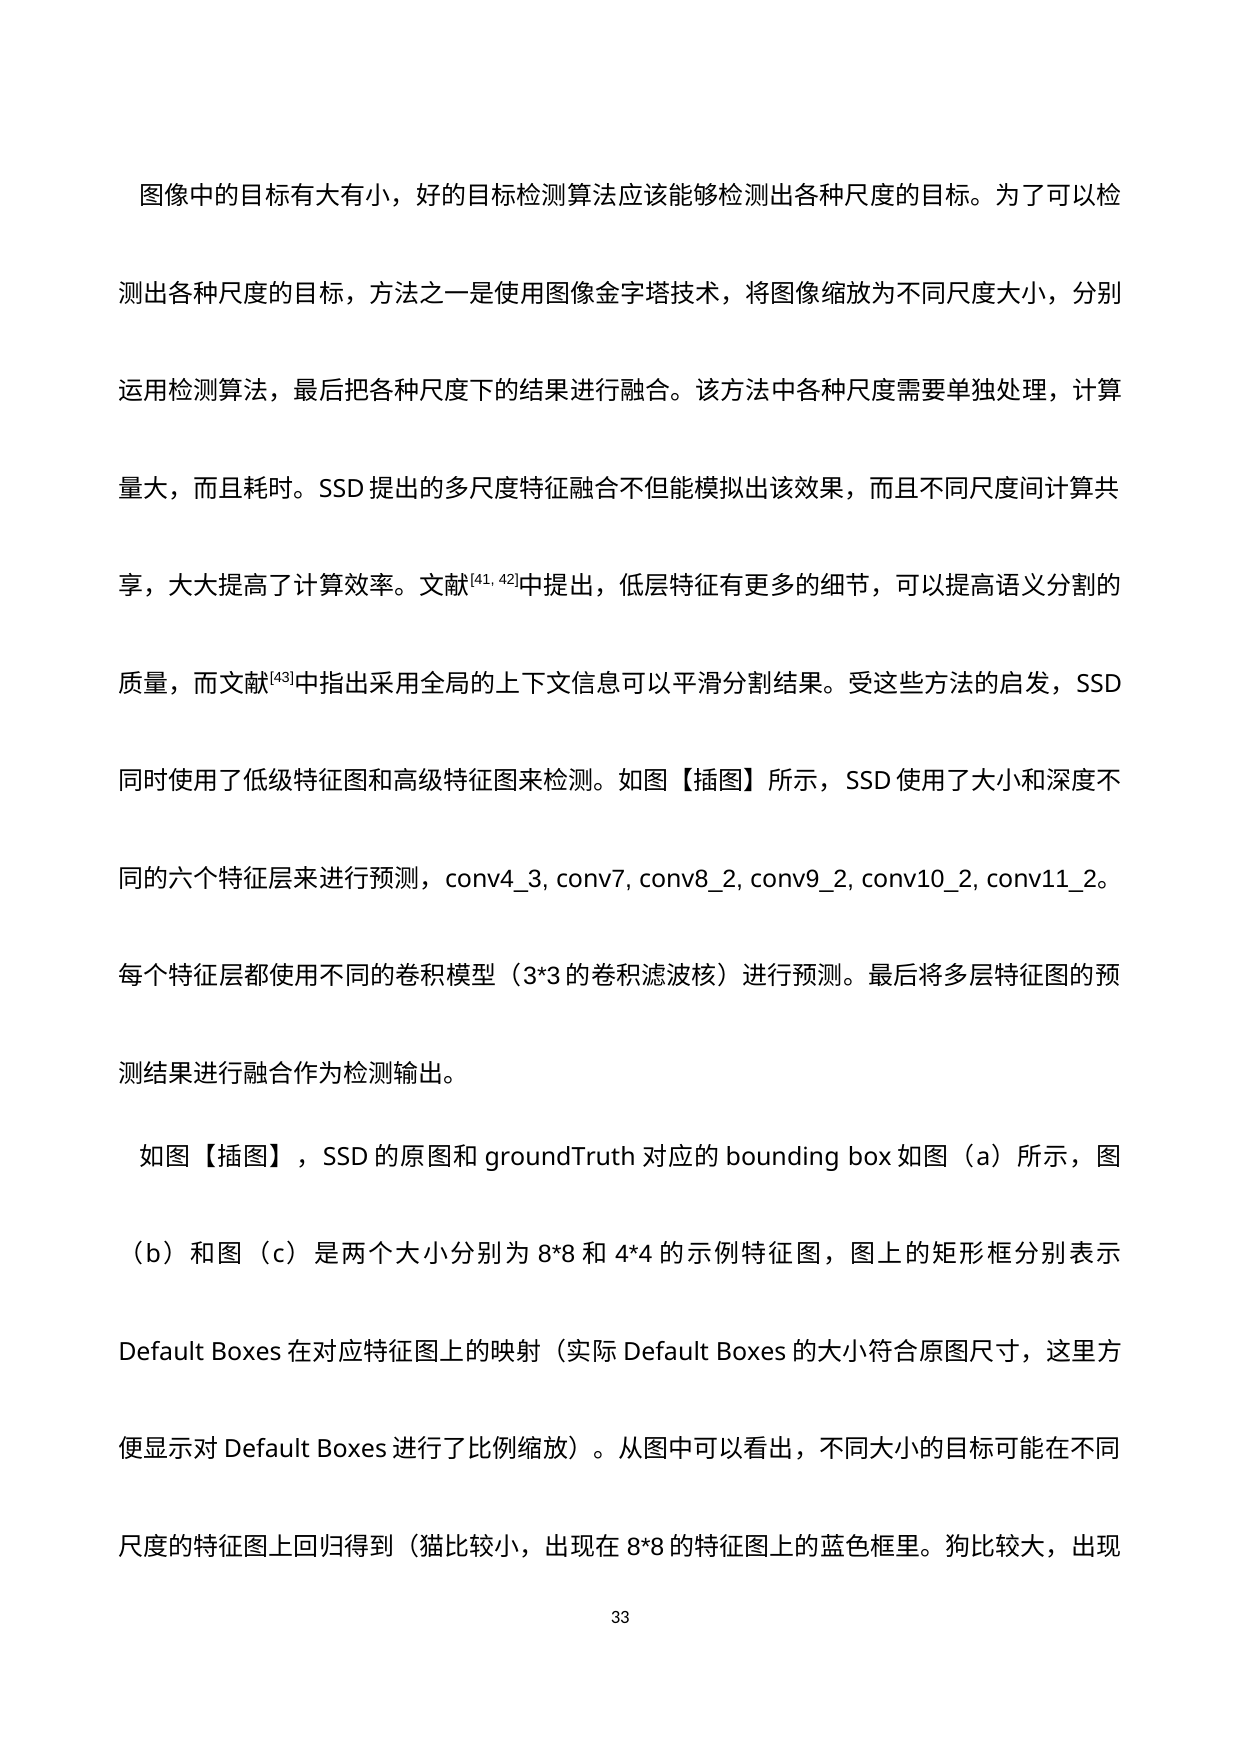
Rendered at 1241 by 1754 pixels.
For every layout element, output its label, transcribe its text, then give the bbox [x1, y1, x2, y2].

text 图像中的目标有大有小，好的目标检测算法应该能够检测出各种尺度的目标。为了可以检测出各种尺度的目标，方法之一是使用图像金字塔技术，将图像缩放为不同尺度大小，分别运用检测算法，最后把各种尺度下的结果进行融合。该方法中各种尺度需要单独处理，计算量大，而且耗时。SSD提出的多尺度特征融合不但能模拟出该效果，而且不同尺度间计算共享，大大提高了计算效率。文献[41, 42]中提出，低层特征有更多的细节，可以提高语义分割的质量，而文献[43]中指出采用全局的上下文信息可以平滑分割结果。受这些方法的启发，SSD同时使用了低级特征图和高级特征图来检测。如图【插图】所示，SSD使用了大小和深度不同的六个特征层来进行预测，conv4_3, conv7, conv8_2, conv9_2, conv10_2, conv11_2。每个特征层都使用不同的卷积模型（3*3的卷积滤波核）进行预测。最后将多层特征图的预测结果进行融合作为检测输出。 [118, 161, 1122, 1104]
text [118, 1122, 1122, 1577]
